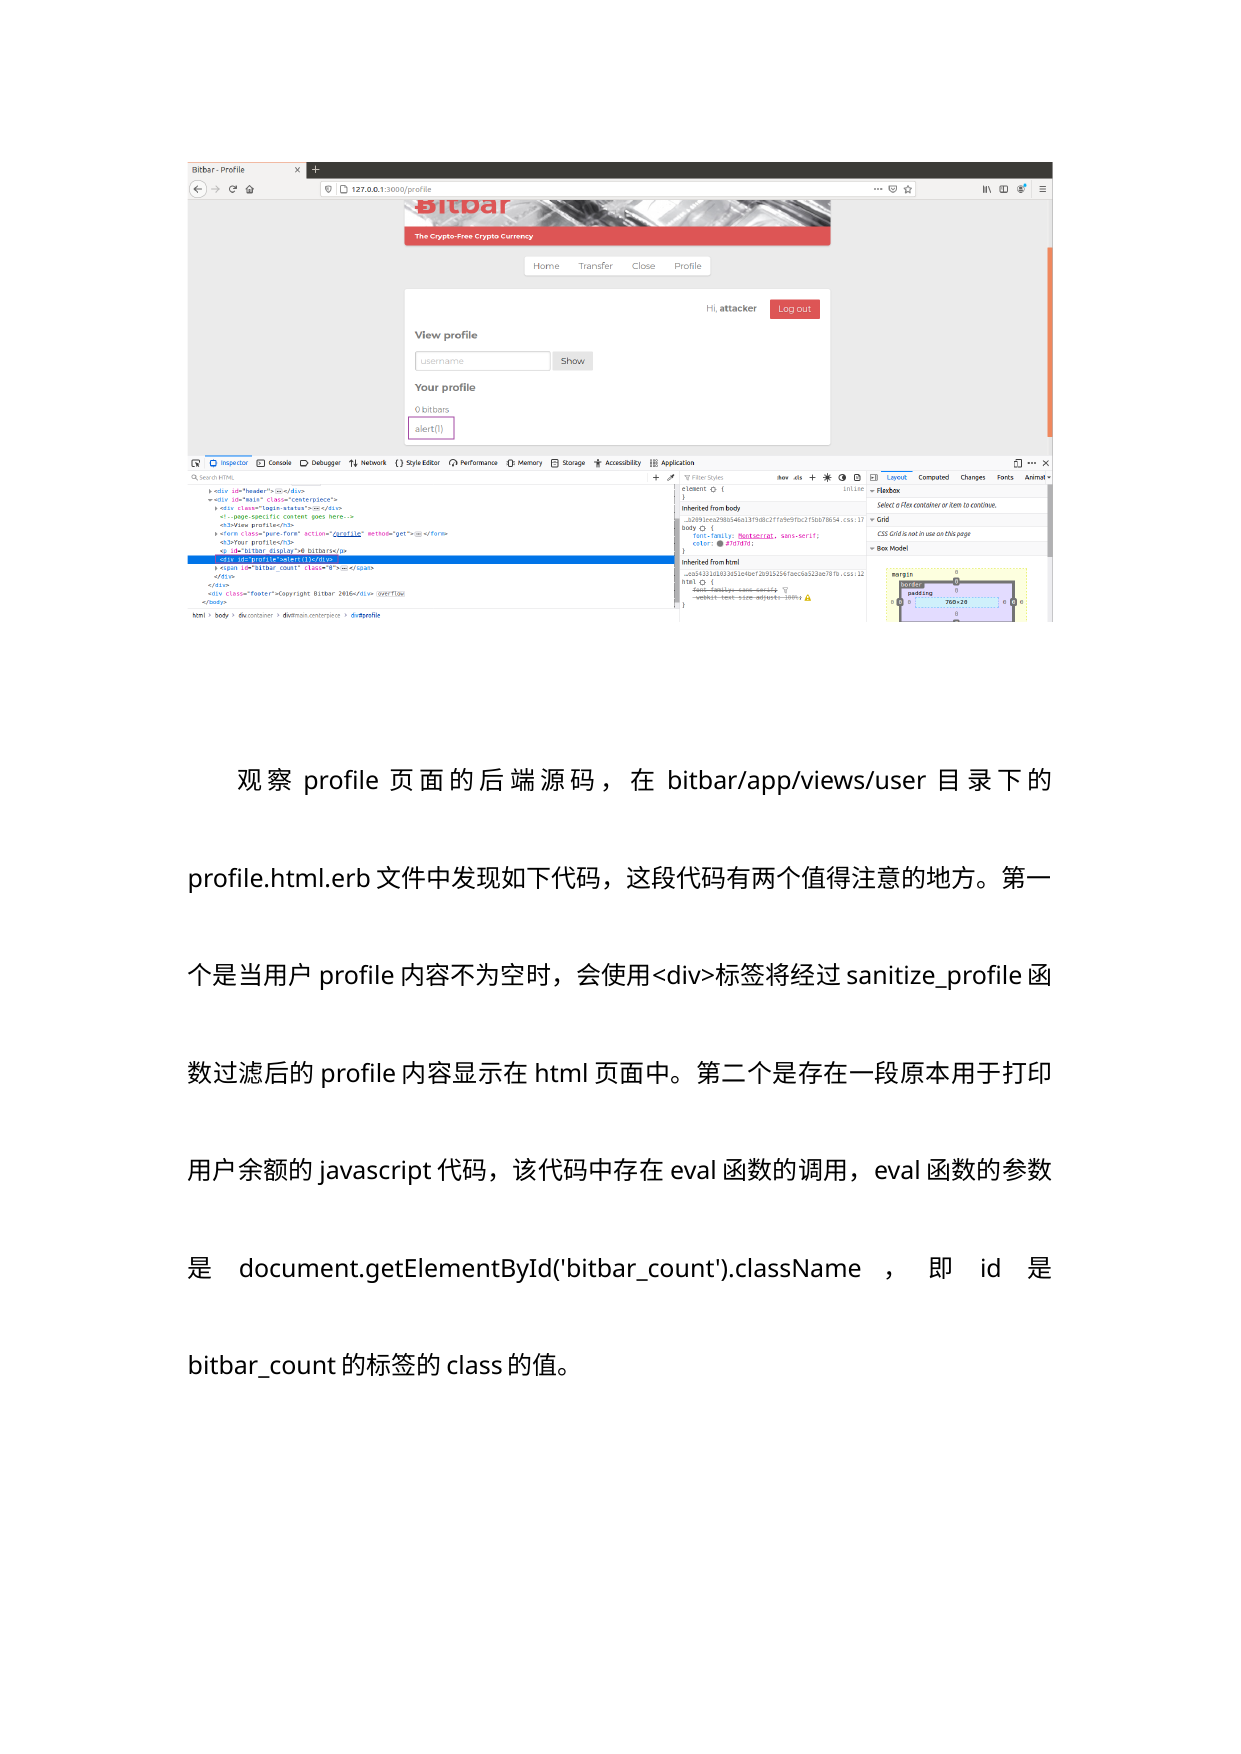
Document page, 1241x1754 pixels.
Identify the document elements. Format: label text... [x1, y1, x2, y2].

text 观察profile页面的后端源码，在bitbar/app/views/user目录下的profile.html.erb文件中发现如下代码，这段代码有两个值得注意的地方。第一个是当用户profile内容不为空时，会使用<div>标签将经过sanitize_profile函数过滤后的profile内容显示在html页面中。第二个是存在一段原本用于打印用户余额的javascript代码，该代码中存在eval函数的调用，eval函数的参数是document.getElementById('bitbar_count').className，即id是bitbar_count的标签的class的值。 [187, 746, 1053, 1396]
picture [187, 162, 1053, 622]
